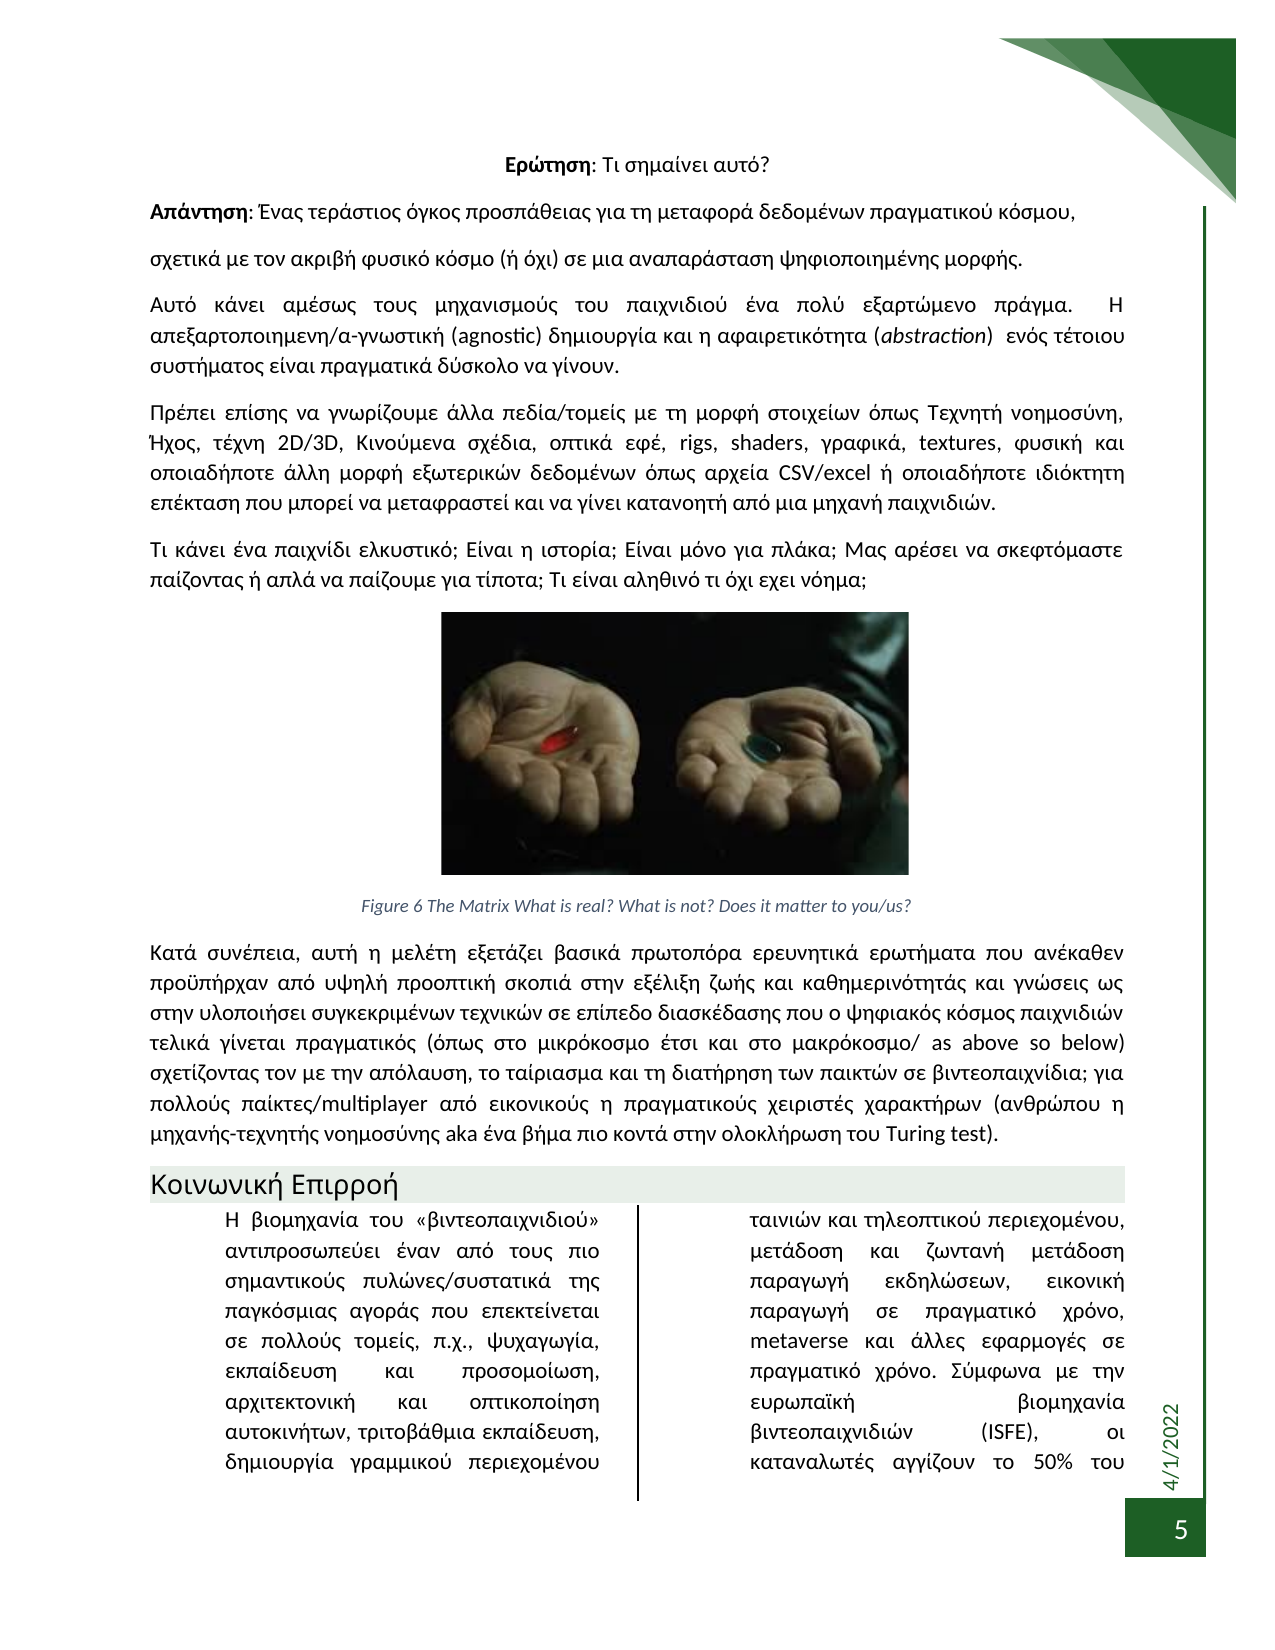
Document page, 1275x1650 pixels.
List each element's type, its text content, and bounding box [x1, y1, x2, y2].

text Αυτό κάνει αμέσως τους μηχανισμούς του παιχνιδιού ένα πολύ εξαρτώμενο πράγμα. Η απεξαρτοποιημενη/α-γνωστική (agnostic) δημιουργία και η αφαιρετικότητα (abstraction) ενός τέτοιου συστήματος είναι πραγματικά δύσκολο να γίνουν. [150, 291, 1125, 379]
picture [441, 612, 909, 875]
text Απάντηση: Ένας τεράστιος όγκος προσπάθειας για τη μεταφορά δεδομένων πραγματικού κόσμου, [150, 197, 1125, 225]
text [225, 1206, 600, 1475]
subtitle Κοινωνική Επιρροή [150, 1166, 1125, 1203]
picture [997, 38, 1236, 204]
text Ερώτηση: Τι σημαίνει αυτό? [150, 150, 1125, 178]
text Figure 7 The Matrix What is real? What is not? Does it matter to you/us? [150, 894, 1125, 917]
text Τι κάνει ένα παιχνίδι ελκυστικό; Είναι η ιστορία; Είναι μόνο για πλάκα; Μας αρέσει να σκεφτόμαστε παίζοντας ή απλά να παίζουμε για τίποτα; Τι είναι αληθινό τι όχι εχει νόημα; [150, 535, 1125, 594]
text σχετικά με τον ακριβή φυσικό κόσμο (ή όχι) σε μια αναπαράσταση ψηφιοποιημένης μορφής. [150, 244, 1125, 272]
text Πρέπει επίσης να γνωρίζουμε άλλα πεδία/τομείς με τη μορφή στοιχείων όπως Τεχνητή νοημοσύνη, Ήχος, τέχνη 2D/3D, Κινούμενα σχέδια, οπτικά εφέ, rigs, shaders, γραφικά, textures, φυσική και οποιαδήποτε άλλη μορφή εξωτερικών δεδομένων όπως αρχεία CSV/excel ή οποιαδήποτε ιδιόκτητη επέκταση που μπορεί να μεταφραστεί και να γίνει κατανοητή από μια μηχανή παιχνιδιών. [150, 398, 1125, 517]
text Κατά συνέπεια, αυτή η μελέτη εξετάζει βασικά πρωτοπόρα ερευνητικά ερωτήματα που ανέκαθεν προϋπήρχαν από υψηλή προοπτική σκοπιά στην εξέλιξη ζωής και καθημερινότητάς και γνώσεις ως στην υλοποιήσει συγκεκριμένων τεχνικών σε επίπεδο διασκέδασης που ο ψηφιακός κόσμος παιχνιδιών τελικά γίνεται πραγματικός (όπως στο μικρόκοσμο έτσι και στο μακρόκοσμο/ as above so below) σχετίζοντας τον με την απόλαυση, το ταίριασμα και τη διατήρηση των παικτών σε βιντεοπαιχνίδια; για πολλούς παίκτες/multiplayer από εικονικούς η πραγματικούς χειριστές χαρακτήρων (ανθρώπου η μηχανής-τεχνητής νοημοσύνης aka ένα βήμα πιο κοντά στην ολοκλήρωση του Turing test). [150, 938, 1125, 1147]
